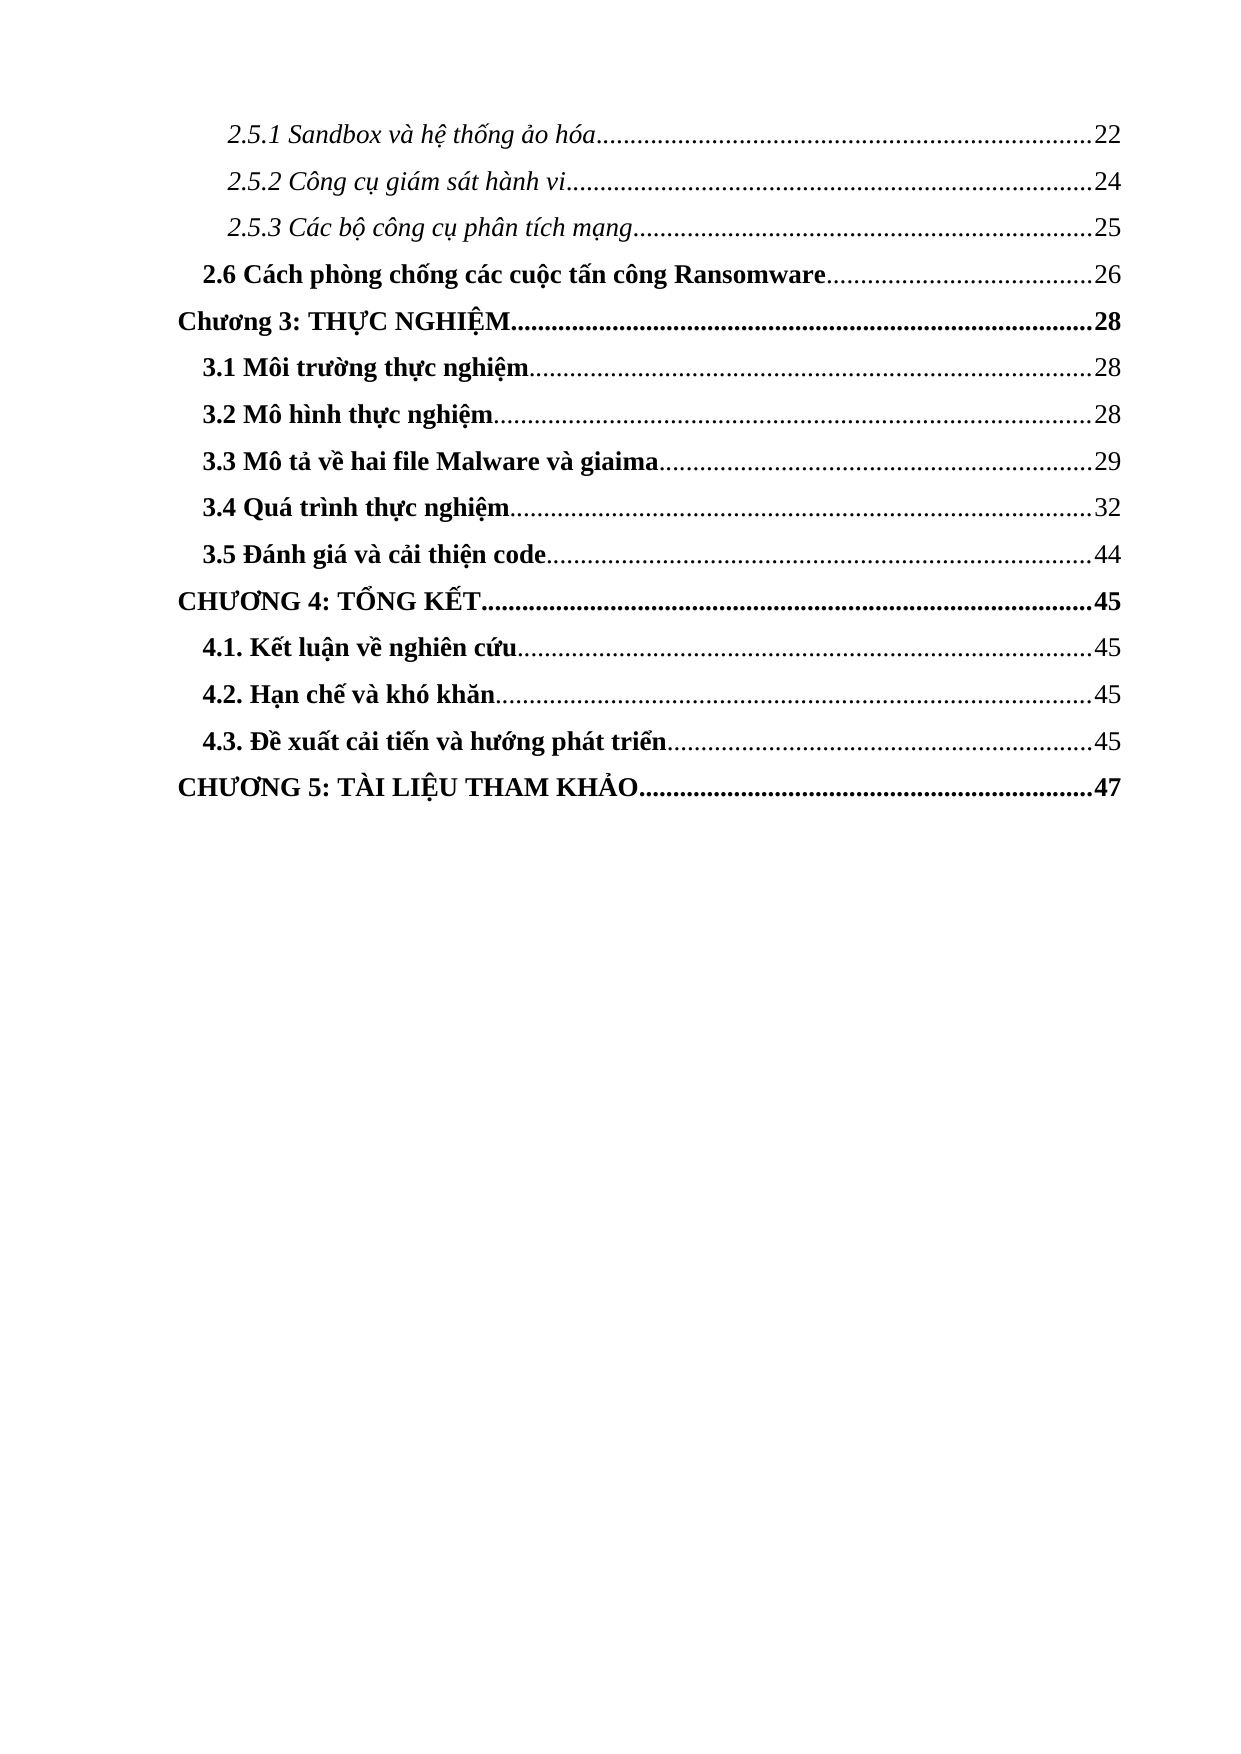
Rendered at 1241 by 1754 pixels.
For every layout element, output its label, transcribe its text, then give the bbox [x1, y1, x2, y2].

text 2.5.1 Sandbox và hệ thống ảo hóa 22 [227, 118, 1122, 149]
text 4.3. Đề xuất cải tiến và hướng phát triển 45 [202, 725, 1122, 756]
text 2.5.3 Các bộ công cụ phân tích mạng 25 [227, 211, 1122, 243]
text CHƯƠNG 4: TỔNG KẾT 45 [177, 585, 1122, 616]
text 4.1. Kết luận về nghiên cứu 45 [202, 631, 1122, 663]
text 2.6 Cách phòng chống các cuộc tấn công Ransomware 26 [202, 258, 1122, 289]
text 4.2. Hạn chế và khó khăn 45 [202, 678, 1122, 709]
text 3.5 Đánh giá và cải thiện code 44 [202, 538, 1122, 569]
text Chương 3: THỰC NGHIỆM 28 [177, 305, 1122, 336]
text 2.5.2 Công cụ giám sát hành vi 24 [227, 165, 1122, 196]
text 3.3 Mô tả về hai file Malware và giaima 29 [202, 445, 1122, 476]
text CHƯƠNG 5: TÀI LIỆU THAM KHẢO 47 [177, 771, 1122, 803]
text 3.2 Mô hình thực nghiệm 28 [202, 398, 1122, 429]
text 3.4 Quá trình thực nghiệm 32 [202, 491, 1122, 523]
text 3.1 Môi trường thực nghiệm 28 [202, 351, 1122, 383]
